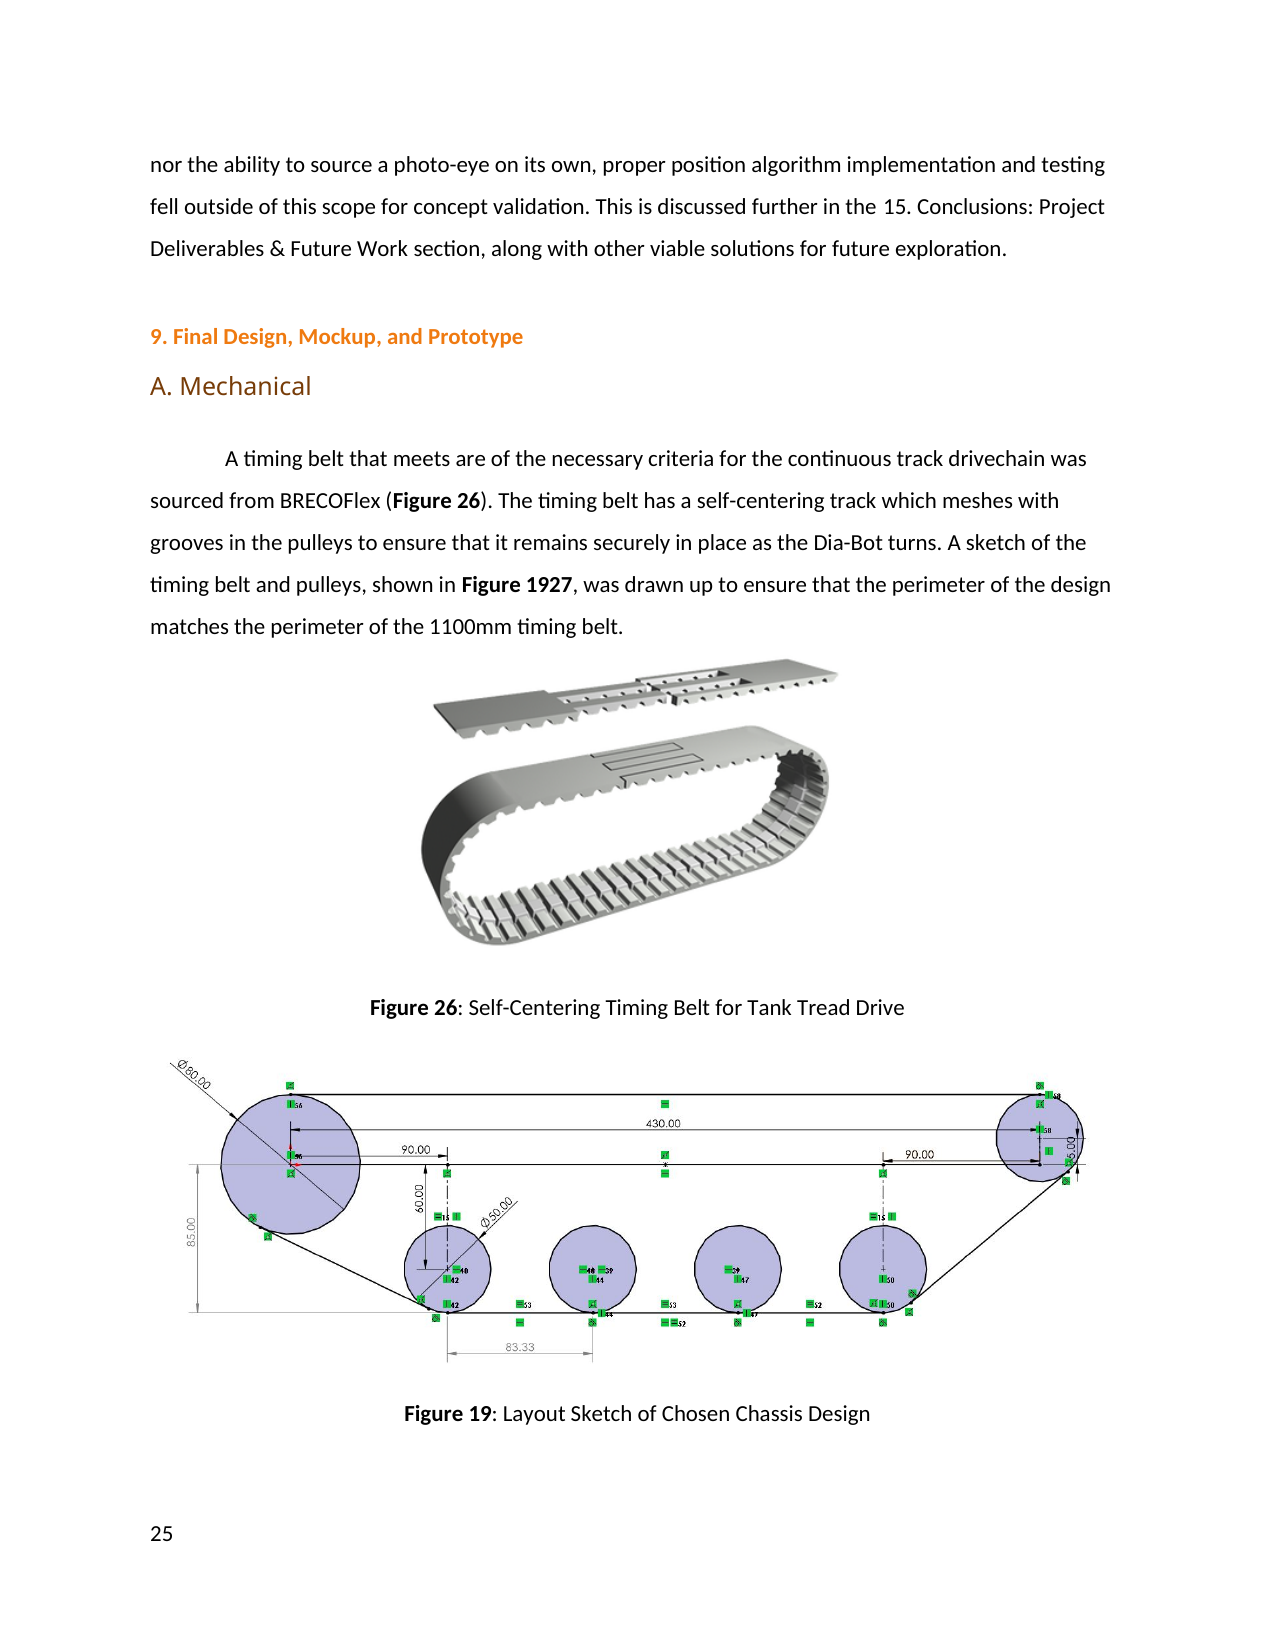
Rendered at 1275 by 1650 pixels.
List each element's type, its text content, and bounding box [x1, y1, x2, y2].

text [150, 150, 1125, 262]
subtitle 9. Final Design, Mockup, and Prototype [150, 322, 1125, 350]
picture [150, 1042, 1125, 1385]
text A timing belt that meets are of the necessary criteria for the continuous track drivechain was sourced from BRECOFlex (Figure 26). The timing belt has a self-centering track which meshes with grooves in the pulleys to ensure that it remains securely in place as the Dia-Bot turns. A sketch of the timing belt and pulleys, shown in Figure 1927, was drawn up to ensure that the perimeter of the design matches the perimeter of the 1100mm timing belt. [150, 444, 1125, 640]
picture [406, 654, 869, 955]
text Figure 19: Layout Sketch of Chosen Chassis Design [150, 1399, 1125, 1427]
text Figure 26: Self-Centering Timing Belt for Tank Tread Drive [150, 993, 1125, 1021]
subtitle A. Mechanical [150, 368, 1125, 402]
